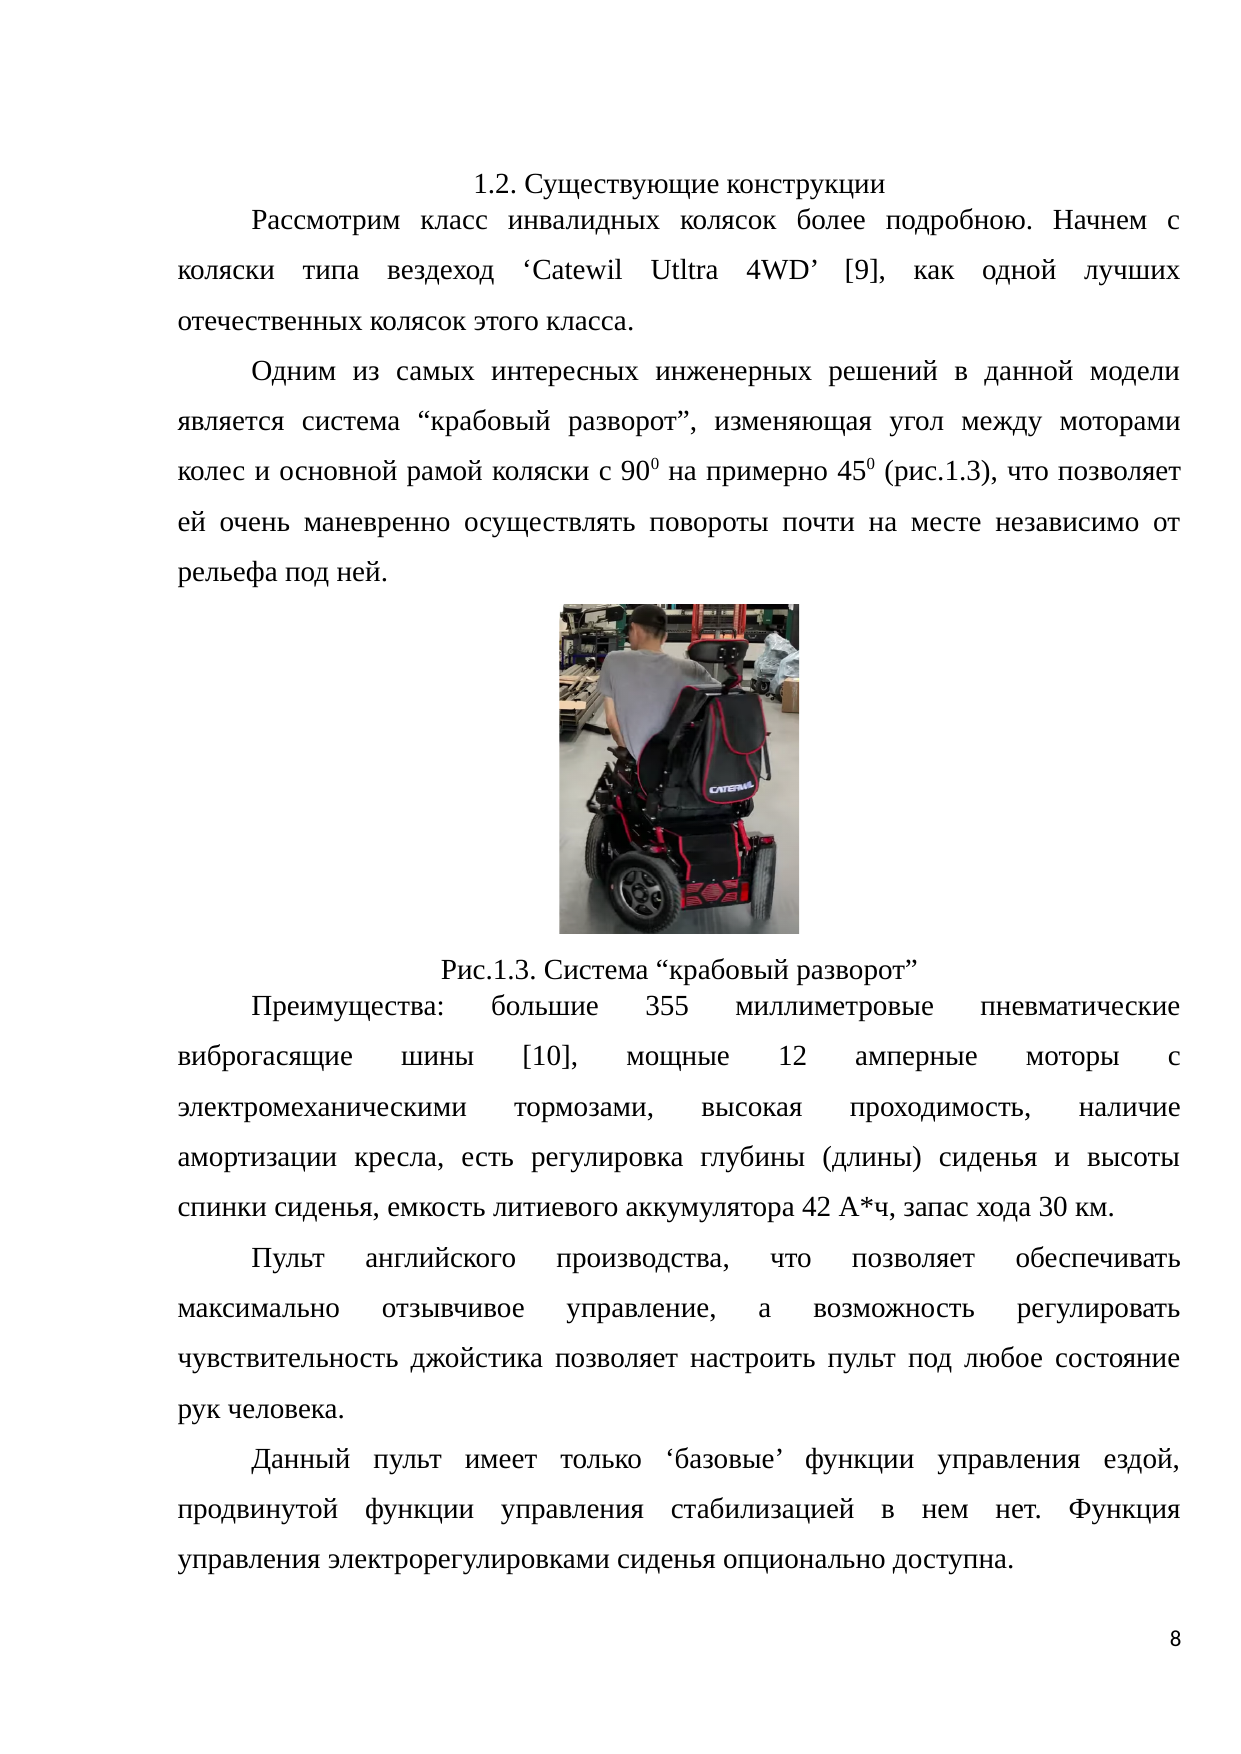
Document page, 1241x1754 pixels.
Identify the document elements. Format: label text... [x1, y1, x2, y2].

picture [559, 604, 800, 934]
subtitle 1.2. Существующие конструкции [177, 166, 1181, 199]
text Преимущества: большие 355 миллиметровые пневматические виброгасящие шины [10], мощные 12 амперные моторы с электромеханическими тормозами, высокая проходимость, наличие амортизации кресла, есть регулировка глубины (длины) сиденья и высоты спинки сиденья, емкость литиевого аккумулятора 42 А*ч, запас хода 30 км. [177, 988, 1181, 1223]
text Пульт английского производства, что позволяет обеспечивать максимально отзывчивое управление, а возможность регулировать чувствительность джойстика позволяет настроить пульт под любое состояние рук человека. [177, 1240, 1181, 1424]
text Рис.1.3. Система “крабовый разворот” [177, 952, 1181, 986]
text Данный пульт имеет только ‘базовые’ функции управления ездой, продвинутой функции управления стабилизацией в нем нет. Функция управления электрорегулировками сиденья опционально доступна. [177, 1441, 1181, 1575]
text Рассмотрим класс инвалидных колясок более подробною. Начнем с коляски типа вездеход ‘Catewil Utltra 4WD’ [9], как одной лучших отечественных колясок этого класса. [177, 202, 1181, 336]
text Одним из самых интересных инженерных решений в данной модели является система “крабовый разворот”, изменяющая угол между моторами колес и основной рамой коляски с 900 на примерно 450 (рис.1.3), что позволяет ей очень маневренно осуществлять повороты почти на месте независимо от рельефа под ней. [177, 353, 1181, 588]
